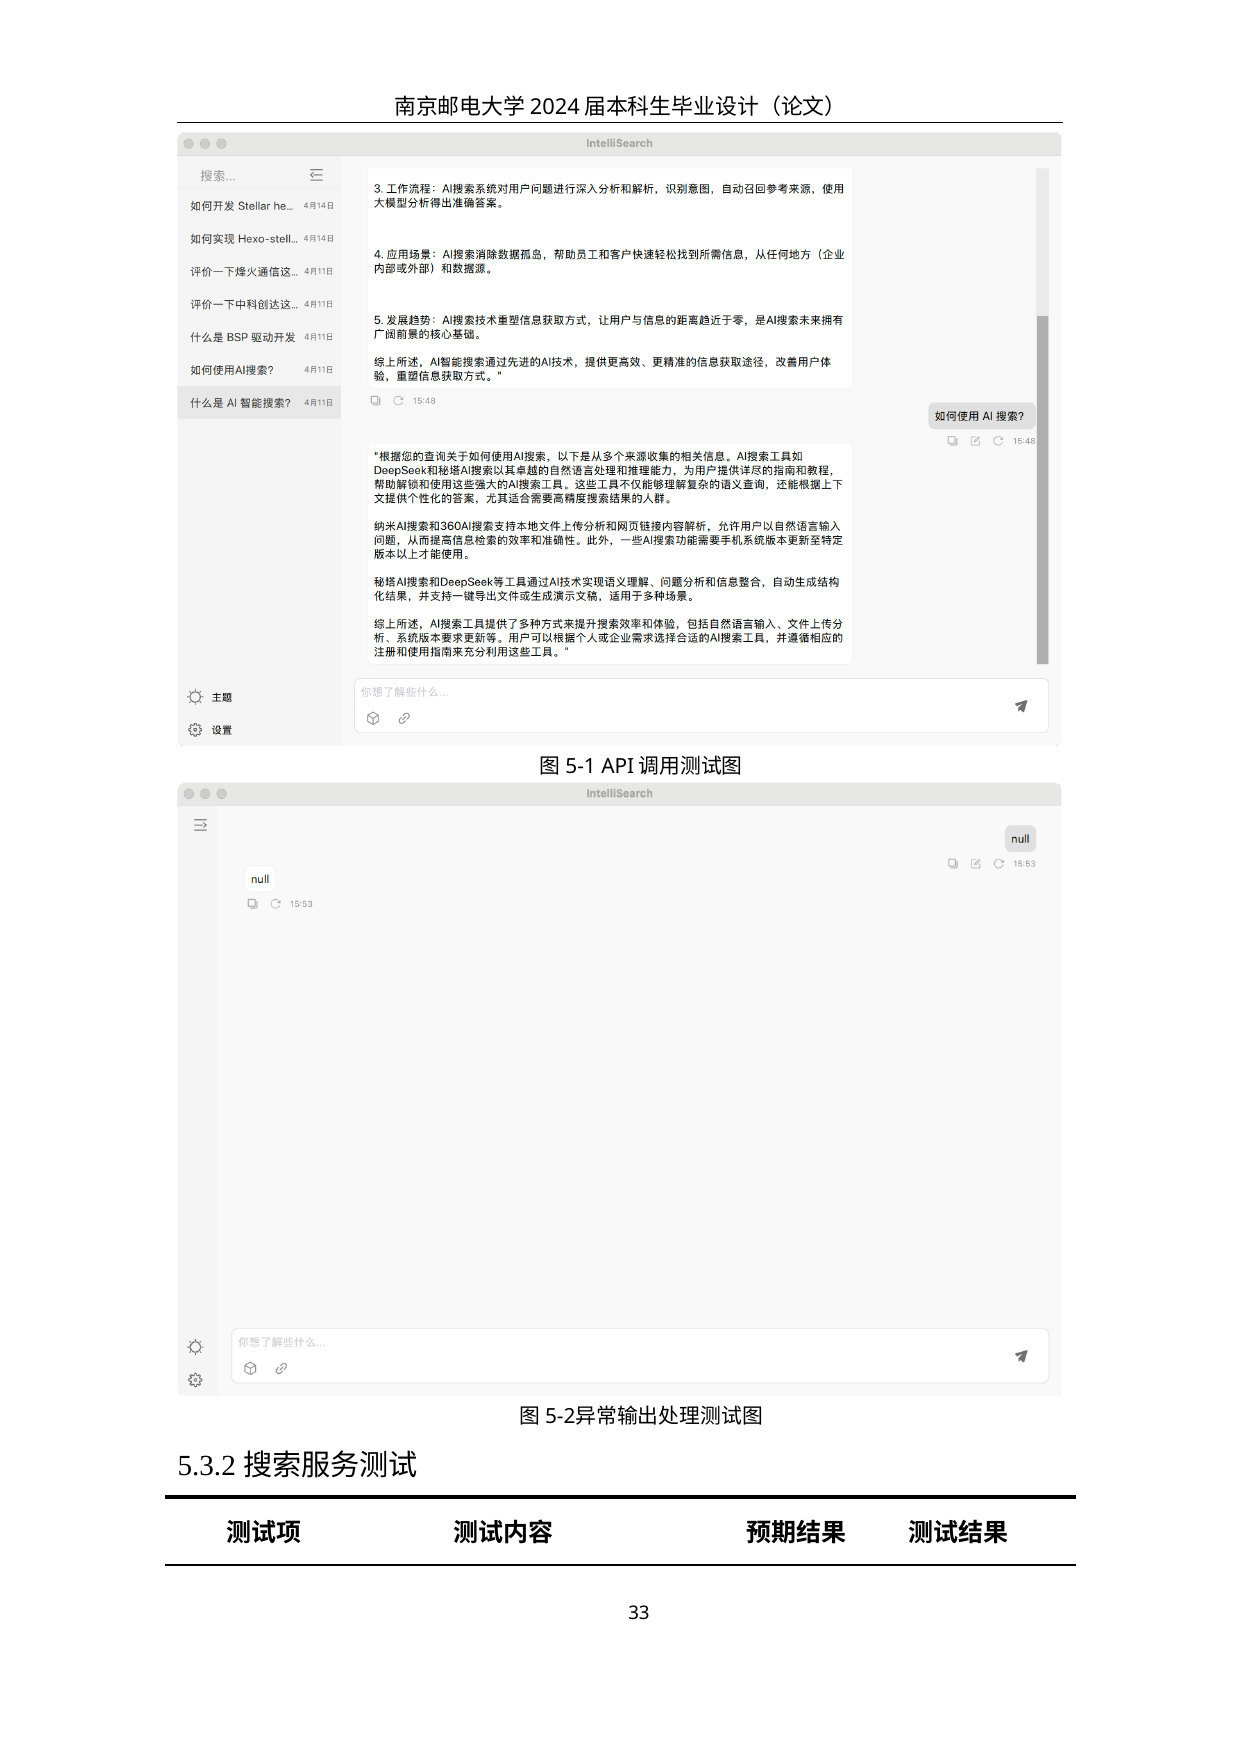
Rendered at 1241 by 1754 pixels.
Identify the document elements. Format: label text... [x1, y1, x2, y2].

table_header 测试结果 [872, 1499, 1076, 1563]
picture [177, 782, 1062, 1396]
table_header 预期结果 [735, 1499, 872, 1563]
text 图 5-2异常输出处理测试图 [177, 1398, 1063, 1430]
picture [177, 132, 1062, 746]
text 5.3.2 搜索服务测试 [177, 1430, 1063, 1495]
table_header 测试内容 [392, 1499, 735, 1563]
table_header 测试项 [165, 1499, 392, 1563]
text 图 5-1 API调用测试图 [177, 748, 1063, 780]
